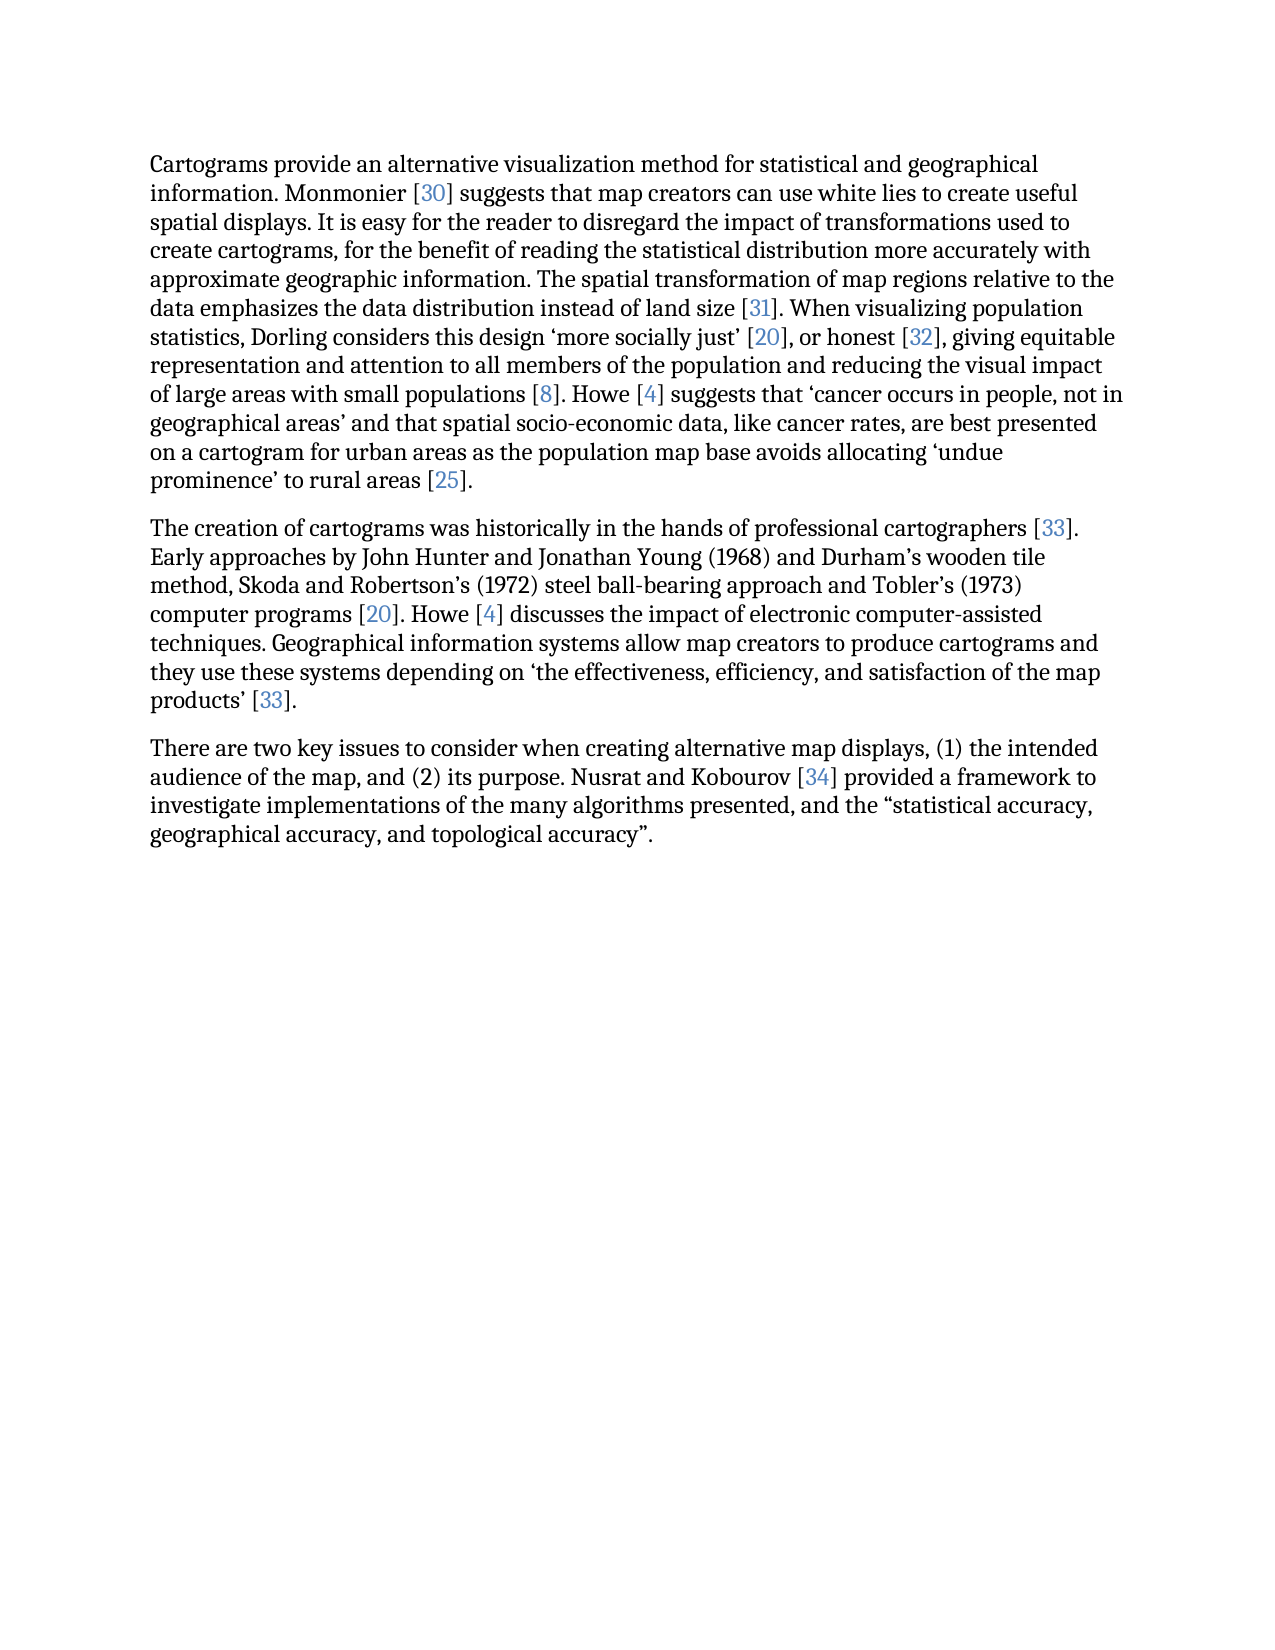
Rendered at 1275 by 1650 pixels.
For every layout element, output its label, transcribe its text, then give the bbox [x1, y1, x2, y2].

text The creation of cartograms was historically in the hands of professional cartographers [33]. Early approaches by John Hunter and Jonathan Young (1968) and Durham’s wooden tile method, Skoda and Robertson’s (1972) steel ball-bearing approach and Tobler’s (1973) computer programs [20]. Howe [4] discusses the impact of electronic computer-assisted techniques. Geographical information systems allow map creators to produce cartograms and they use these systems depending on ‘the effectiveness, efficiency, and satisfaction of the map products’ [33]. [150, 514, 1125, 715]
text There are two key issues to consider when creating alternative map displays, (1) the intended audience of the map, and (2) its purpose. Nusrat and Kobourov [34] provided a framework to investigate implementations of the many algorithms presented, and the “statistical accuracy, geographical accuracy, and topological accuracy”. [150, 734, 1125, 849]
text Cartograms provide an alternative visualization method for statistical and geographical information. Monmonier [30] suggests that map creators can use white lies to create useful spatial displays. It is easy for the reader to disregard the impact of transformations used to create cartograms, for the benefit of reading the statistical distribution more accurately with approximate geographic information. The spatial transformation of map regions relative to the data emphasizes the data distribution instead of land size [31]. When visualizing population statistics, Dorling considers this design ‘more socially just’ [20], or honest [32], giving equitable representation and attention to all members of the population and reducing the visual impact of large areas with small populations [8]. Howe [4] suggests that ‘cancer occurs in people, not in geographical areas’ and that spatial socio-economic data, like cancer rates, are best presented on a cartogram for urban areas as the population map base avoids allocating ‘undue prominence’ to rural areas [25]. [150, 150, 1125, 495]
